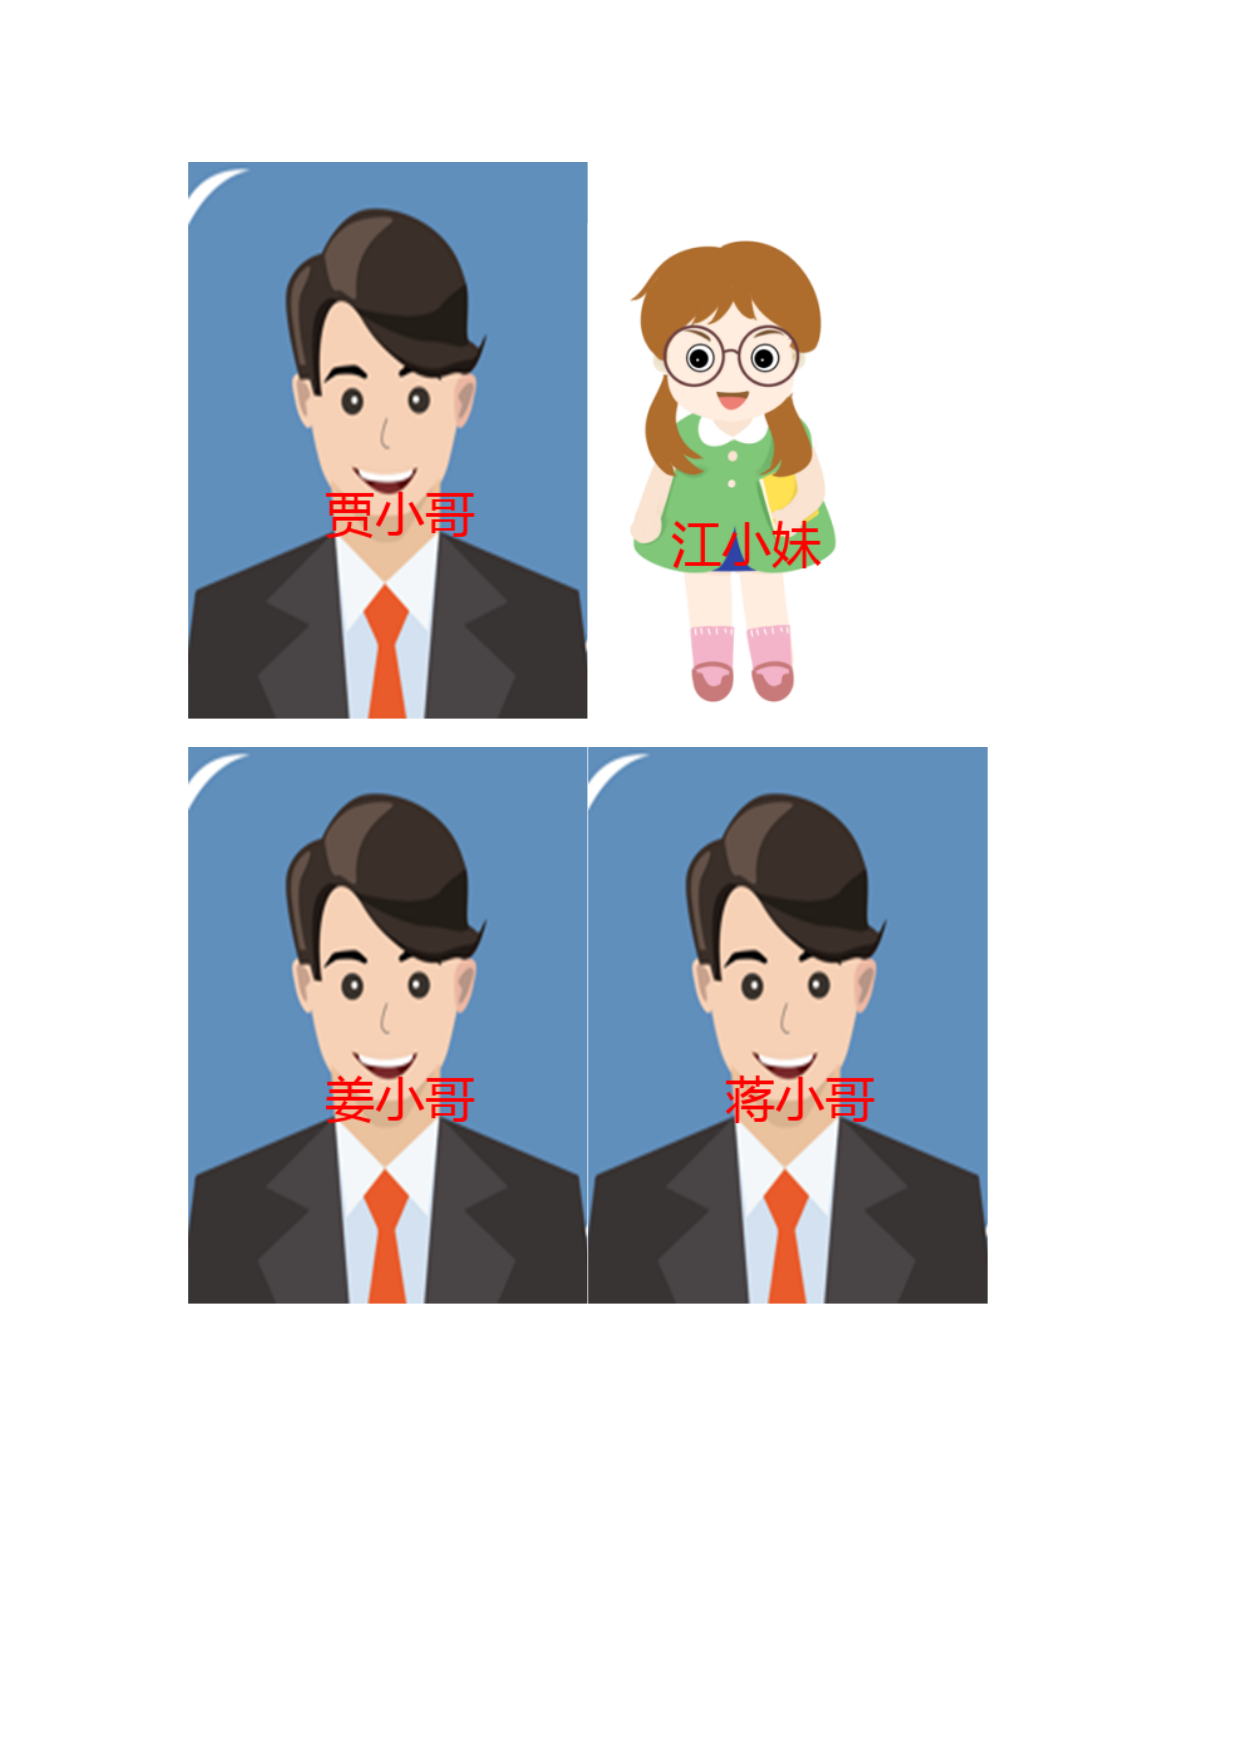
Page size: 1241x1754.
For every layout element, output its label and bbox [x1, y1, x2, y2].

picture [187, 747, 988, 1305]
picture [187, 162, 880, 720]
